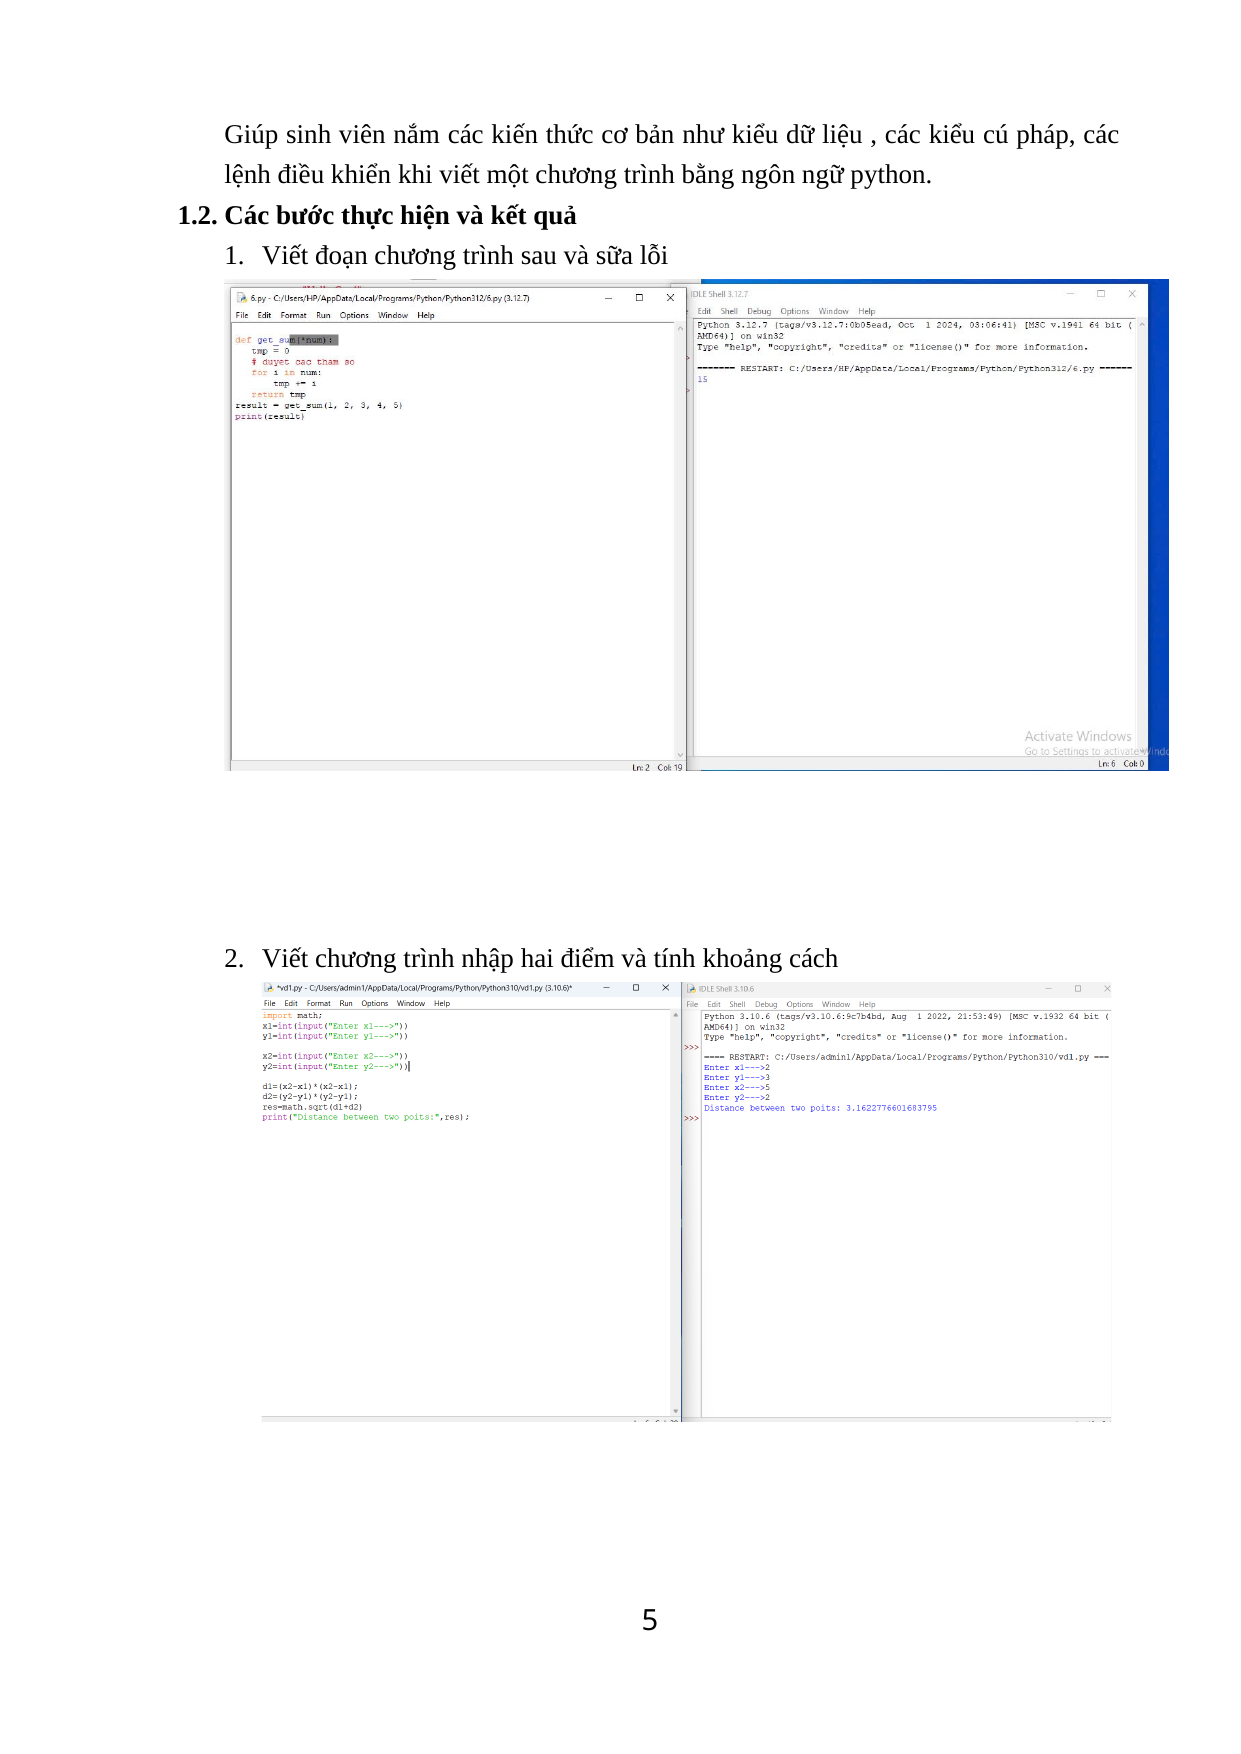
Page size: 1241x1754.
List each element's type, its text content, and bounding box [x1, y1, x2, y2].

picture [224, 279, 1169, 771]
list Viết chương trình nhập hai điểm và tính khoảng cách [224, 942, 1122, 973]
list Viết đoạn chương trình sau và sữa lỗi [224, 239, 1122, 271]
picture [261, 982, 1112, 1422]
list Các bước thực hiện và kết quả [177, 199, 1122, 230]
list Giúp sinh viên nắm các kiến thức cơ bản như kiểu dữ liệu , các kiểu cú pháp, các lệnh điều khiển khi viết một chương trình bằng ngôn ngữ python. [224, 118, 1122, 190]
